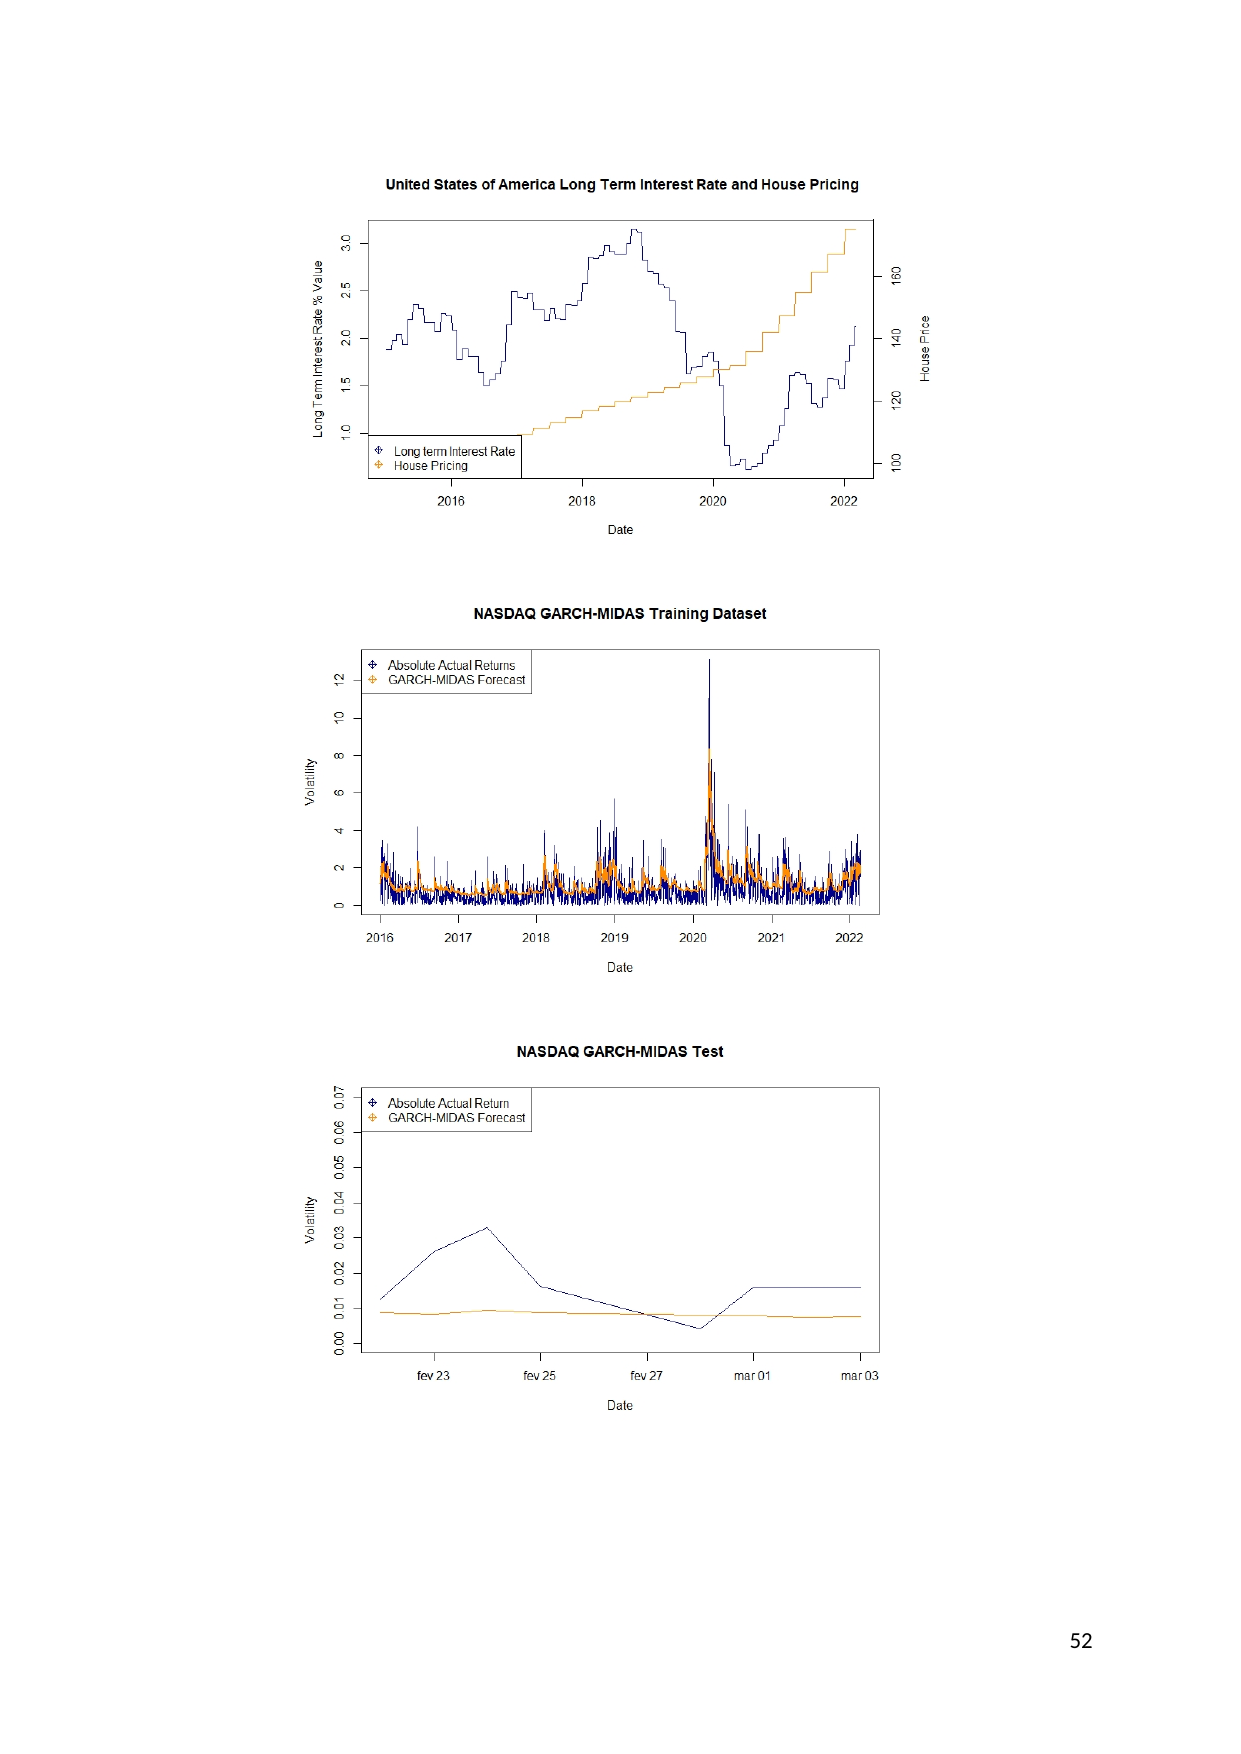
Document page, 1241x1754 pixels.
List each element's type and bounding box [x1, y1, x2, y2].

picture [287, 1013, 953, 1427]
picture [287, 576, 953, 989]
picture [295, 147, 946, 551]
